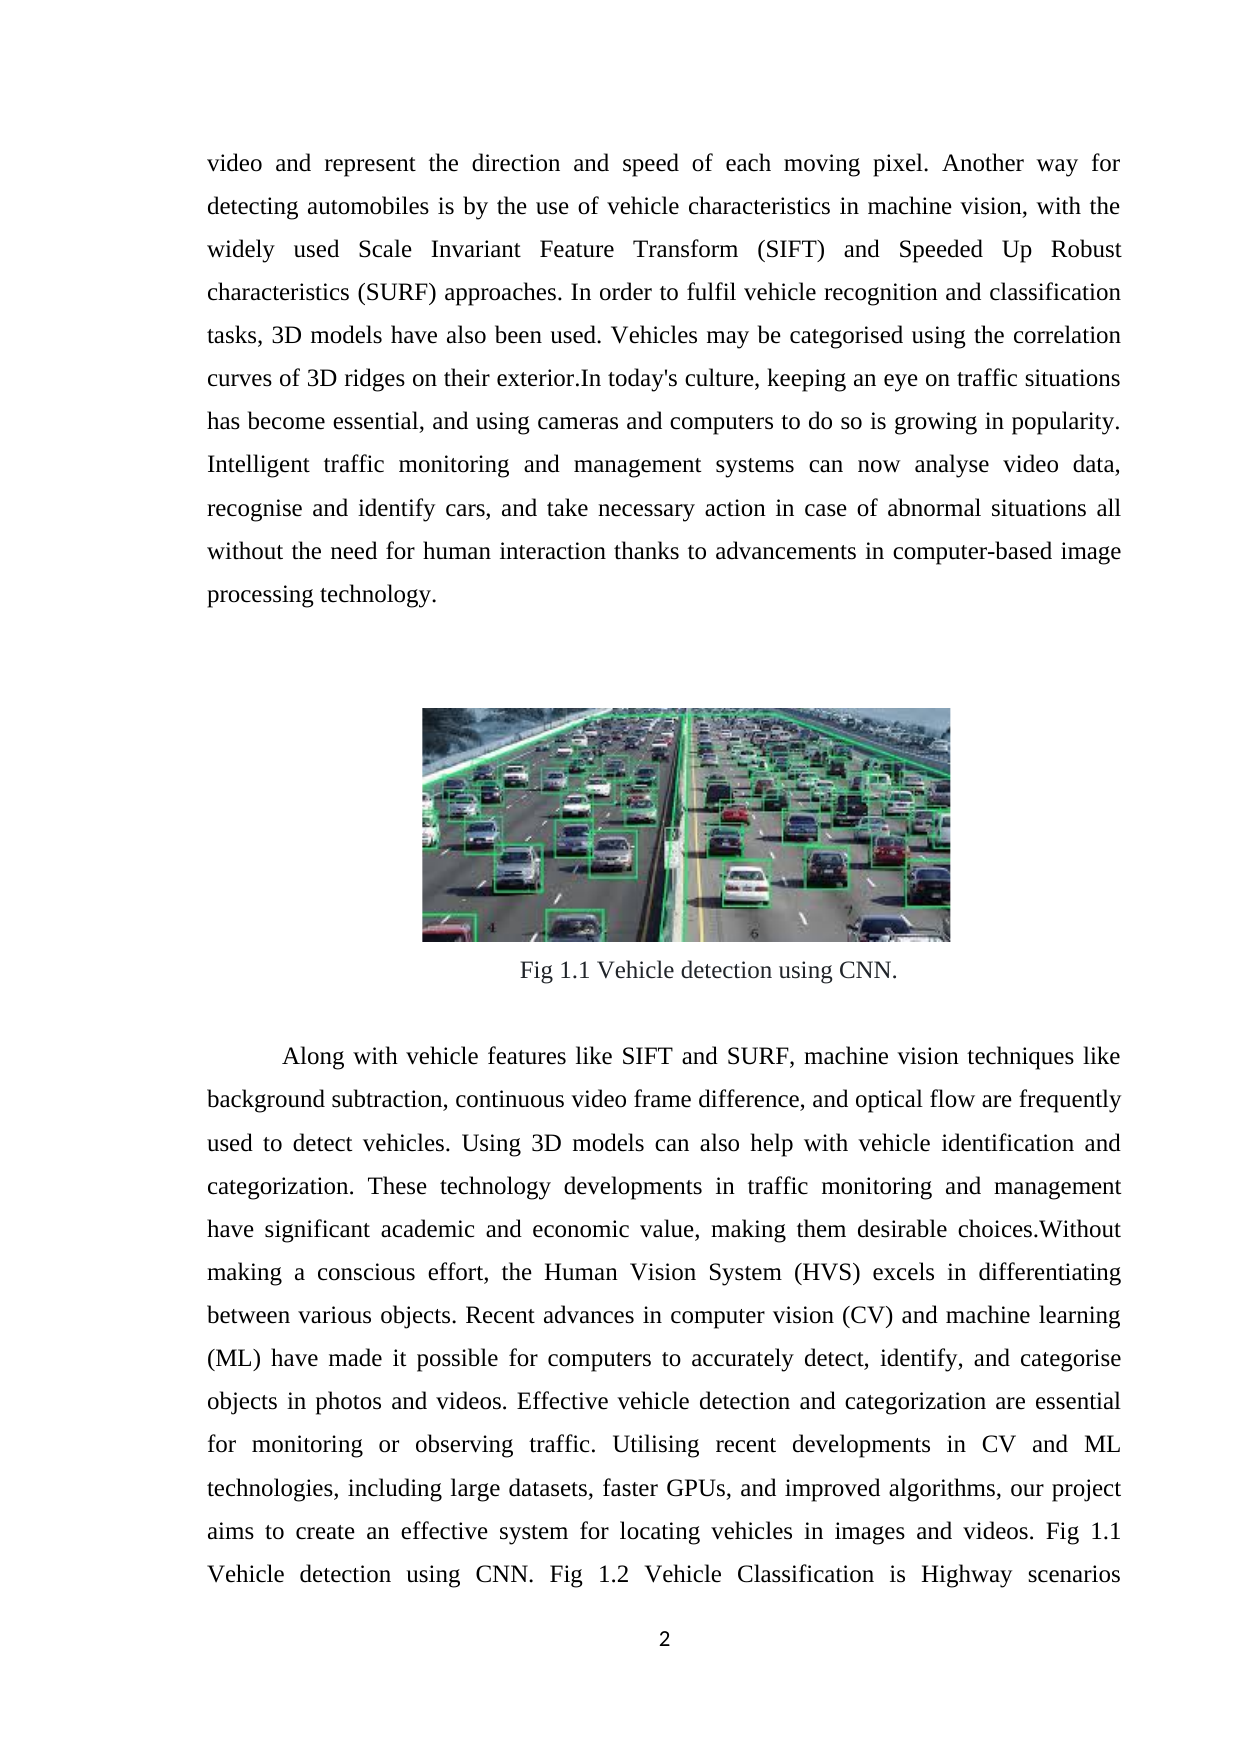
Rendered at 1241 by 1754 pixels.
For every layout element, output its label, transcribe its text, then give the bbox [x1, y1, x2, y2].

text Fig 1.1 Vehicle detection using CNN. [295, 955, 1122, 984]
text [207, 148, 1122, 608]
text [207, 1041, 1122, 1588]
picture [422, 708, 951, 942]
